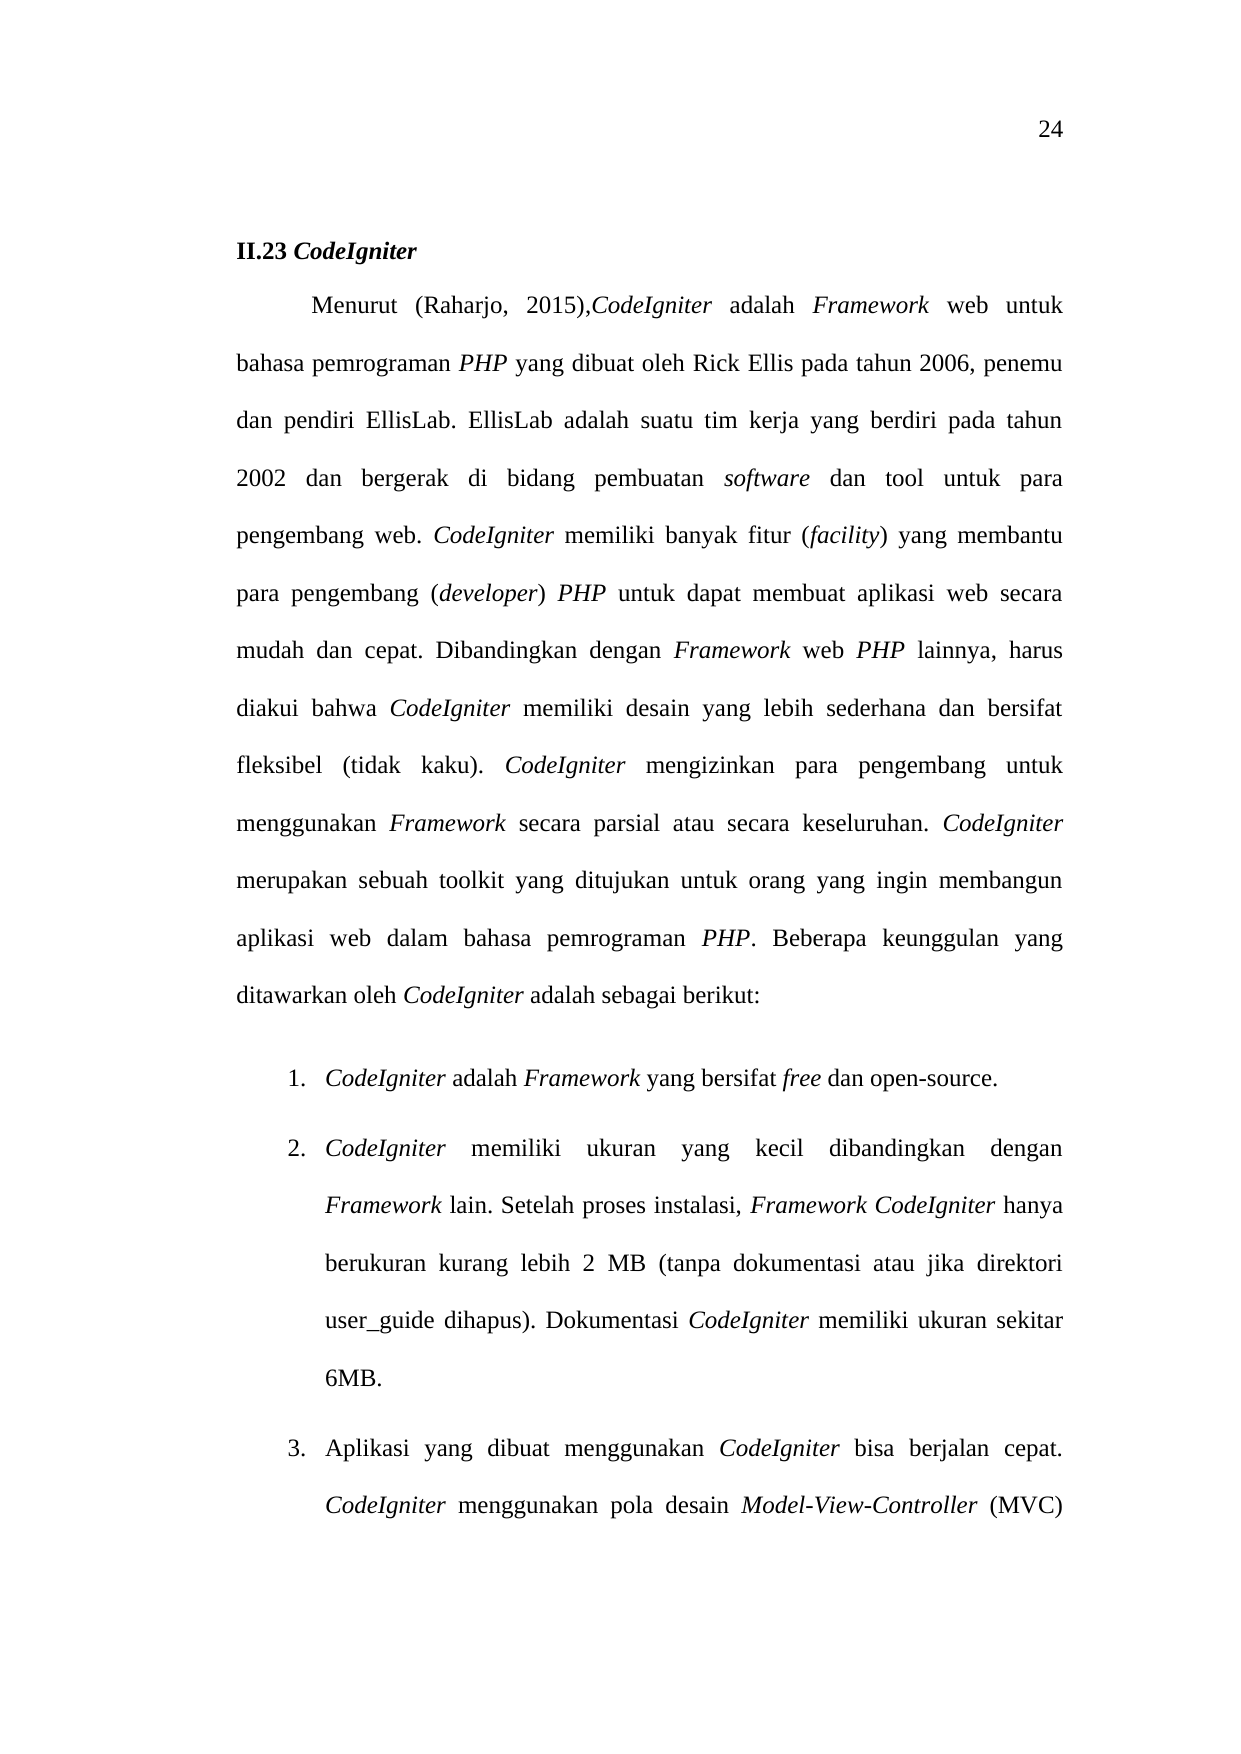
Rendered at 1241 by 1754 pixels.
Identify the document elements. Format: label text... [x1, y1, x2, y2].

text Menurut ,CodeIgniter adalah Framework web untuk bahasa pemrograman PHP yang dibuat oleh Rick Ellis pada tahun 2006, penemu dan pendiri EllisLab. EllisLab adalah suatu tim kerja yang berdiri pada tahun 2002 dan bergerak di bidang pembuatan software dan tool untuk para pengembang web. CodeIgniter memiliki banyak fitur (facility) yang membantu para pengembang (developer) PHP untuk dapat membuat aplikasi web secara mudah dan cepat. Dibandingkan dengan Framework web PHP lainnya, harus diakui bahwa CodeIgniter memiliki desain yang lebih sederhana dan bersifat fleksibel (tidak kaku). CodeIgniter mengizinkan para pengembang untuk menggunakan Framework secara parsial atau secara keseluruhan. CodeIgniter merupakan sebuah toolkit yang ditujukan untuk orang yang ingin membangun aplikasi web dalam bahasa pemrograman PHP. Beberapa keunggulan yang ditawarkan oleh CodeIgniter adalah sebagai berikut: [236, 290, 1063, 1009]
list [287, 1433, 1063, 1519]
list CodeIgniter memiliki ukuran yang kecil dibandingkan dengan Framework lain. Setelah proses instalasi, Framework CodeIgniter hanya berukuran kurang lebih 2 MB (tanpa dokumentasi atau jika direktori user_guide dihapus). Dokumentasi CodeIgniter memiliki ukuran sekitar 6MB. [287, 1133, 1063, 1392]
subtitle CodeIgniter [236, 236, 1063, 265]
list CodeIgniter adalah Framework yang bersifat free dan open-source. [287, 1063, 1063, 1092]
